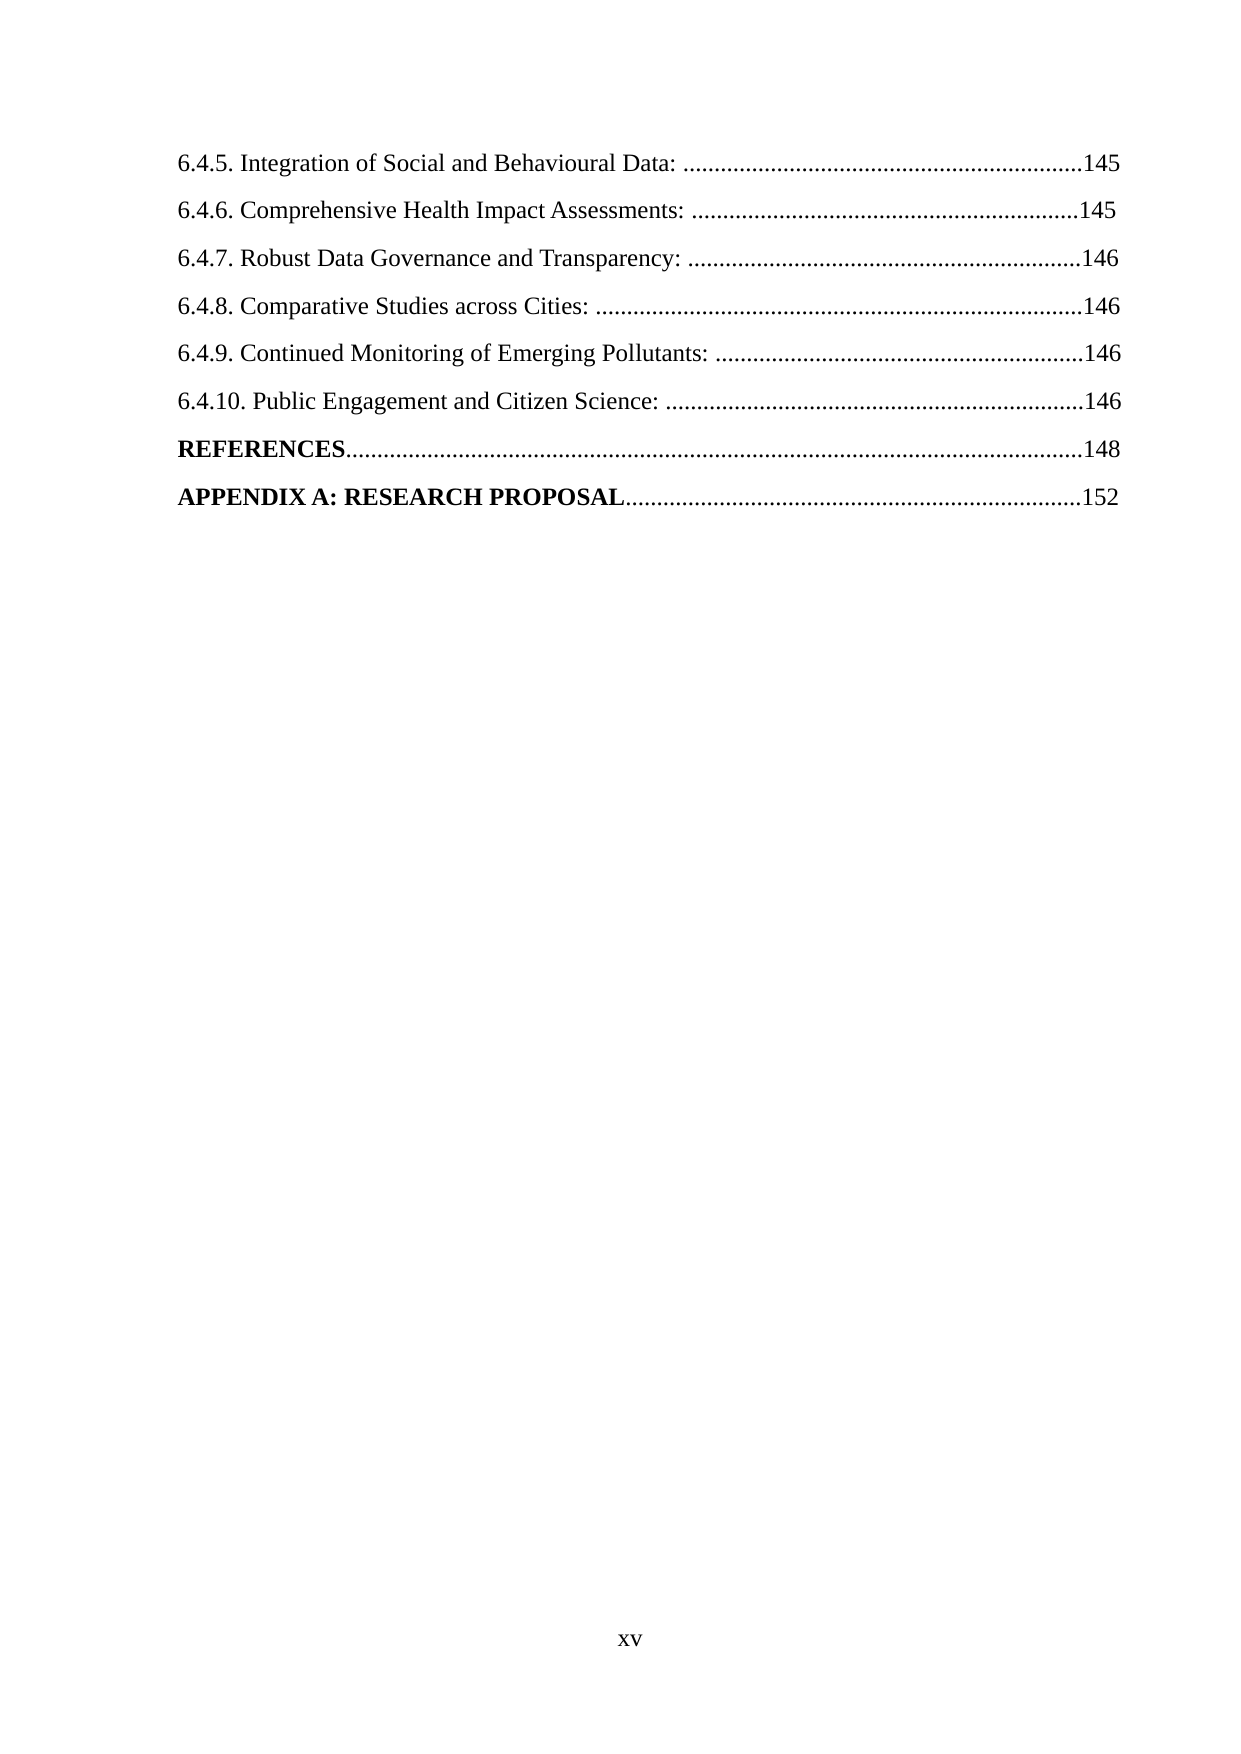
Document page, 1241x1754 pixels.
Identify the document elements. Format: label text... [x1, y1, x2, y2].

text APPENDIX A: RESEARCH PROPOSAL.........................................................................152 [177, 482, 1122, 510]
text 6.4.5. Integration of Social and Behavioural Data: ................................................................145 [177, 148, 1122, 176]
text 6.4.10. Public Engagement and Citizen Science: ...................................................................146 [177, 386, 1122, 415]
text REFERENCES......................................................................................................................148 [177, 434, 1122, 463]
text 6.4.6. Comprehensive Health Impact Assessments: ..............................................................145 [177, 195, 1122, 224]
text 6.4.7. Robust Data Governance and Transparency: ...............................................................146 [177, 243, 1122, 272]
text 6.4.8. Comparative Studies across Cities: ..............................................................................146 [177, 291, 1122, 319]
text 6.4.9. Continued Monitoring of Emerging Pollutants: ...........................................................146 [177, 338, 1122, 367]
